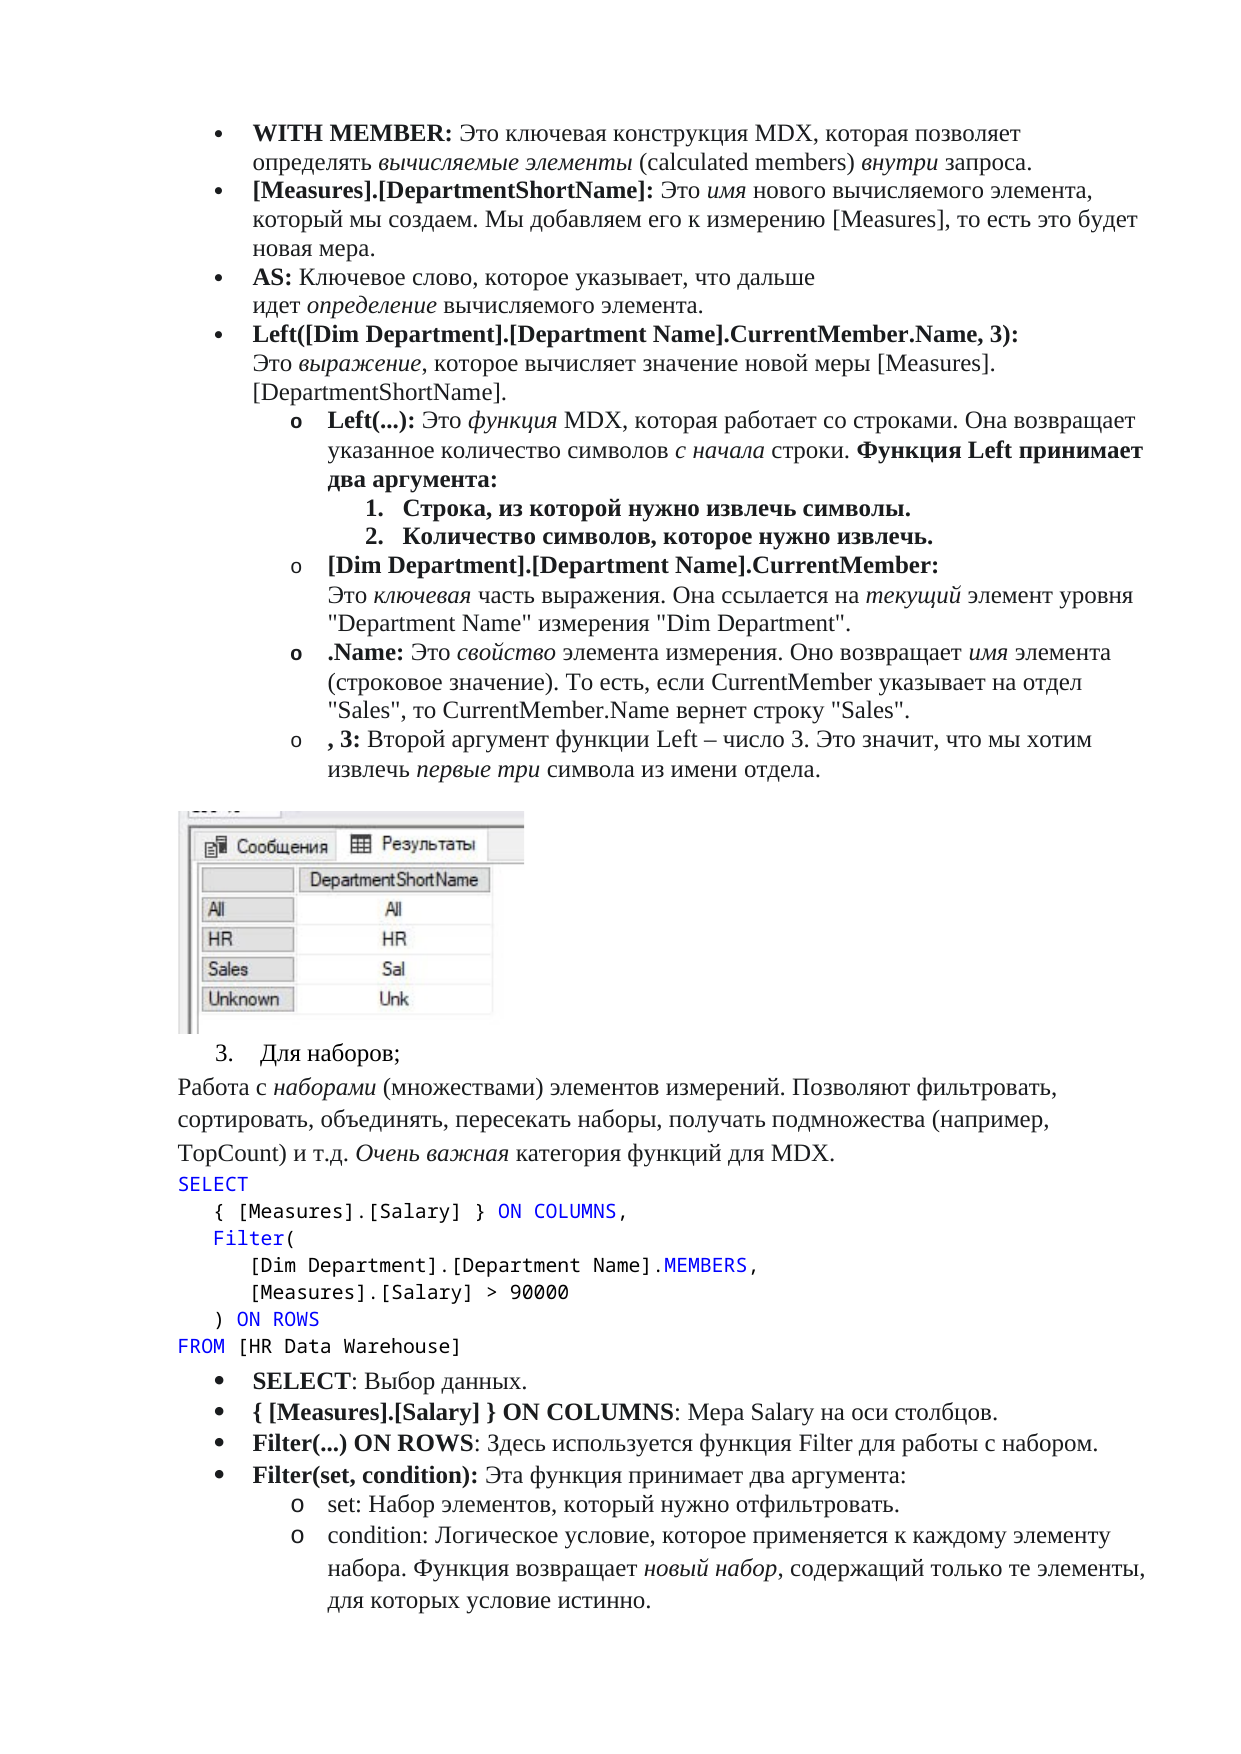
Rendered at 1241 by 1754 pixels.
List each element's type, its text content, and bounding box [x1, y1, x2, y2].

text { [Measures].[Salary] } ON COLUMNS, [177, 1460, 1152, 1487]
list WITH MEMBER: Это ключевая конструкция MDX, которая позволяет определять вычисляемые элементы (calculated members) внутри запроса. [215, 118, 1152, 176]
list , 3: Второй аргумент функции Left – число 3. Это значит, что мы хотим извлечь первые три символа из имени отдела. [290, 987, 1152, 1045]
picture [177, 1074, 525, 1297]
text ) ON ROWS [177, 1568, 1152, 1595]
list Для наборов; [215, 1301, 1152, 1330]
text [Measures].[Salary] > 90000 [177, 1541, 1152, 1568]
list AS: Ключевое слово, которое указывает, что дальше идет определение вычисляемого элемента. [215, 320, 1152, 378]
list .Name: Это свойство элемента измерения. Оно возвращает имя элемента (строковое значение). То есть, если CurrentMember указывает на отдел "Sales", то CurrentMember.Name вернет строку "Sales". [290, 871, 1152, 958]
list Количество символов, которое нужно извлечь. [365, 696, 1152, 725]
list Строка, из которой нужно извлечь символы. [365, 638, 1152, 667]
list [Measures].[DepartmentShortName]: Это имя нового вычисляемого элемента, который мы создаем. Мы добавляем его к измерению [Measures], то есть это будет новая мера. [215, 205, 1152, 291]
list [Dim Department].[Department Name].CurrentMember: Это ключевая часть выражения. Она ссылается на текущий элемент уровня "Department Name" измерения "Dim Department". [290, 754, 1152, 841]
text SELECT [177, 1433, 1152, 1460]
text FROM [HR Data Warehouse] [177, 1595, 1152, 1622]
text Filter( [177, 1487, 1152, 1514]
text [Dim Department].[Department Name].MEMBERS, [177, 1514, 1152, 1541]
list Left([Dim Department].[Department Name].CurrentMember.Name, 3): Это выражение, которое вычисляет значение новой меры [Measures].[DepartmentShortName]. [215, 407, 1152, 493]
text Работа с наборами (множествами) элементов измерений. Позволяют фильтровать, сортировать, объединять, пересекать наборы, получать подмножества (например, TopCount) и т.д. Очень важная категория функций для MDX. [177, 1334, 1152, 1429]
list Left(...): Это функция MDX, которая работает со строками. Она возвращает указанное количество символов с начала строки. Функция Left принимает два аргумента: [290, 522, 1152, 609]
